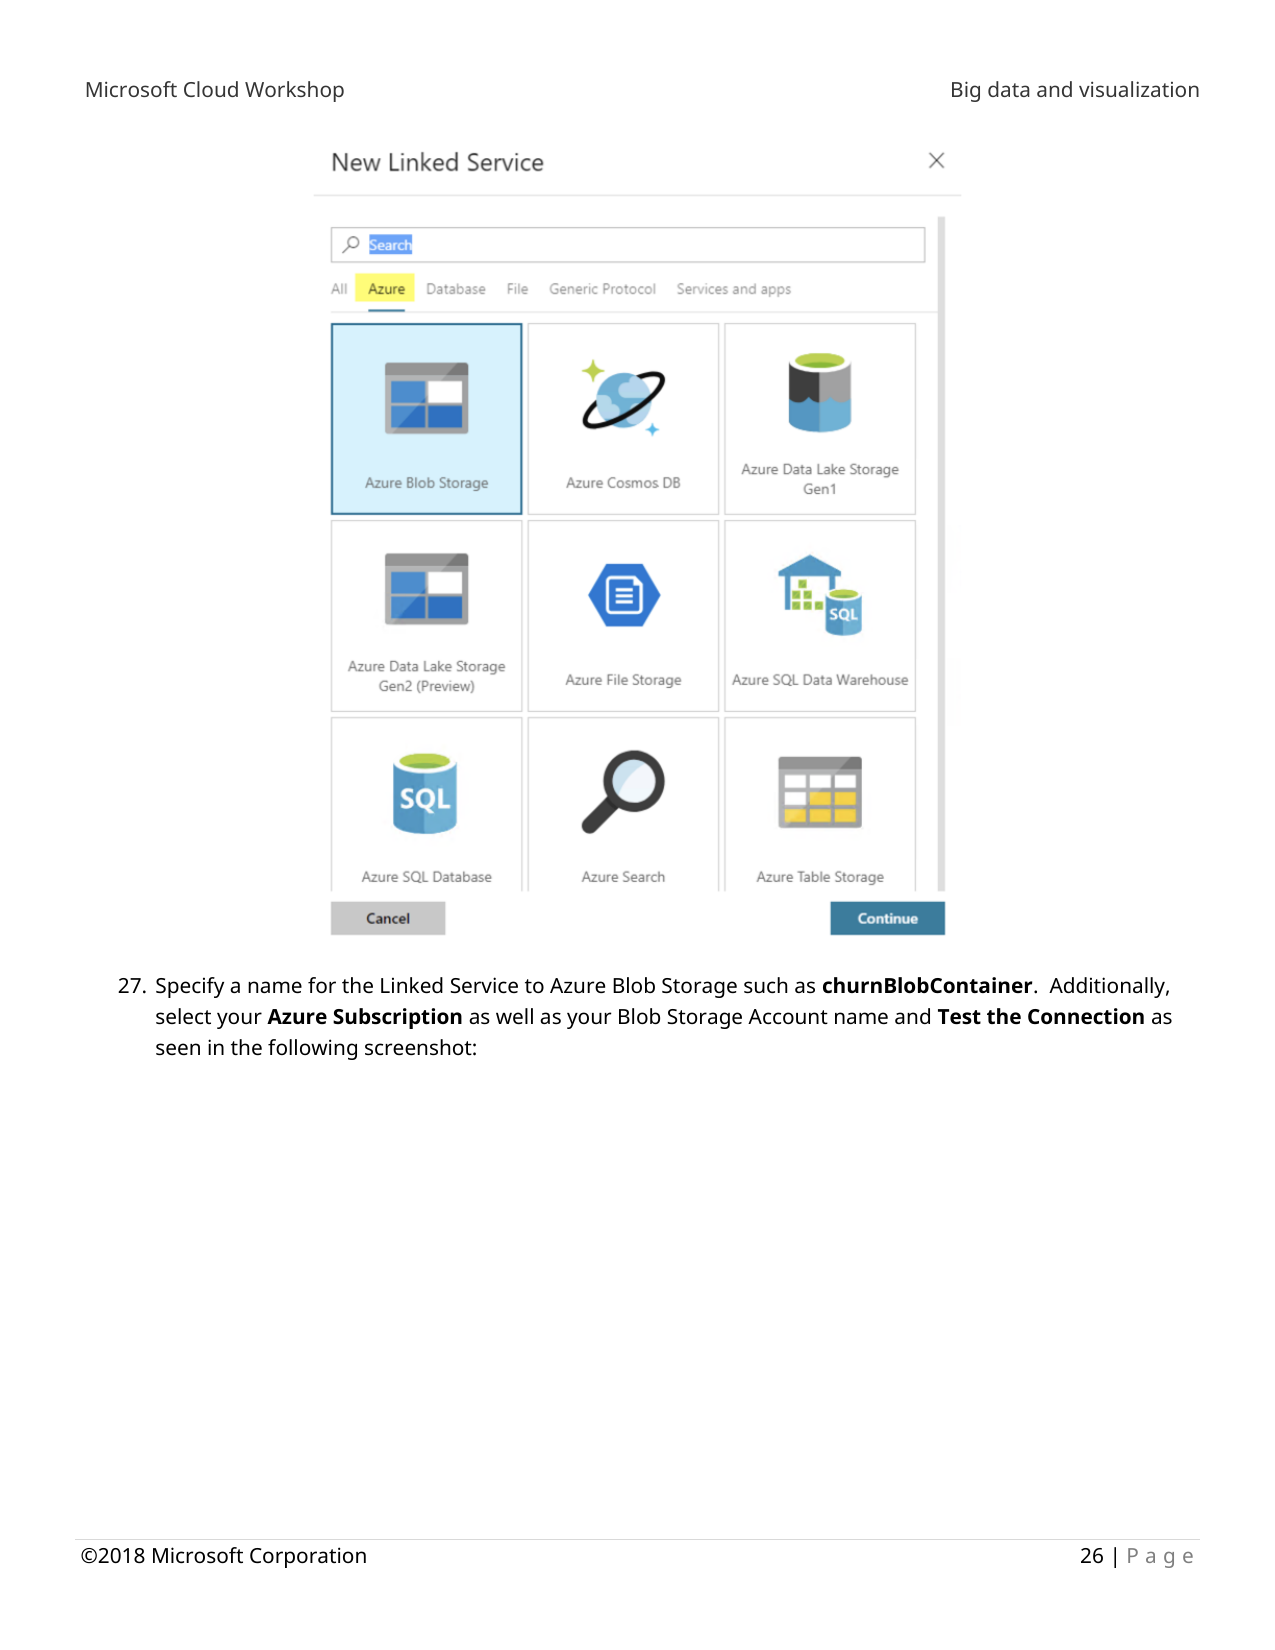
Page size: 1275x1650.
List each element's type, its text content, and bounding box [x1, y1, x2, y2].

list Specify a name for the Linked Service to Azure Blob Storage such as churnBlobContainer. Additionally, select your Azure Subscription as well as your Blob Storage Account name and Test the Connection as seen in the following screenshot: [118, 972, 1200, 1061]
picture [313, 131, 962, 953]
